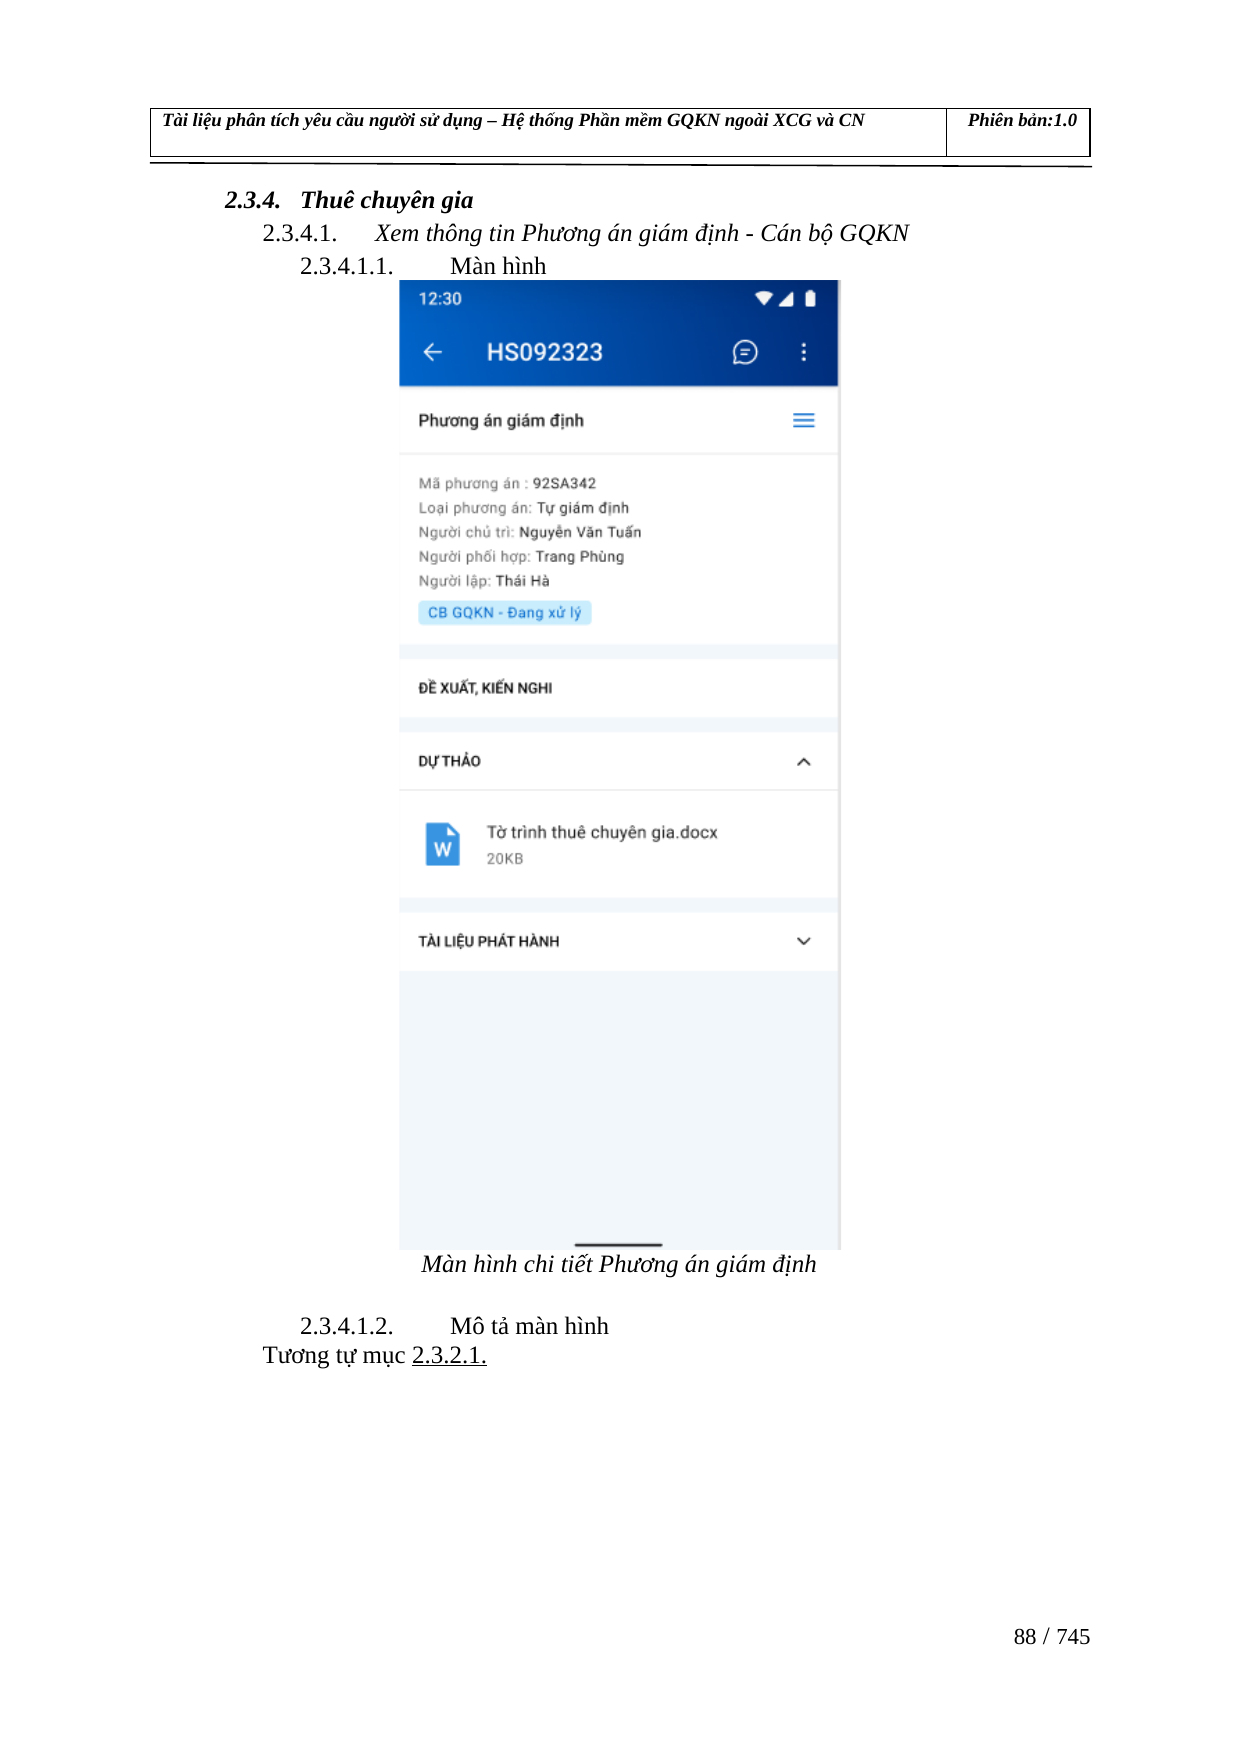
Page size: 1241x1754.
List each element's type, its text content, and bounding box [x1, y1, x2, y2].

text Màn hình chi tiết Phương án giám định [150, 1249, 1090, 1278]
subtitle Màn hình [300, 251, 1090, 280]
text Tương tự mục 2.3.2.1. [262, 1340, 1090, 1368]
picture [399, 280, 842, 1250]
subtitle Thuê chuyên gia [225, 185, 1090, 214]
subtitle Mô tả màn hình [300, 1311, 1090, 1340]
subtitle Xem thông tin Phương án giám định - Cán bộ GQKN [262, 218, 1090, 247]
